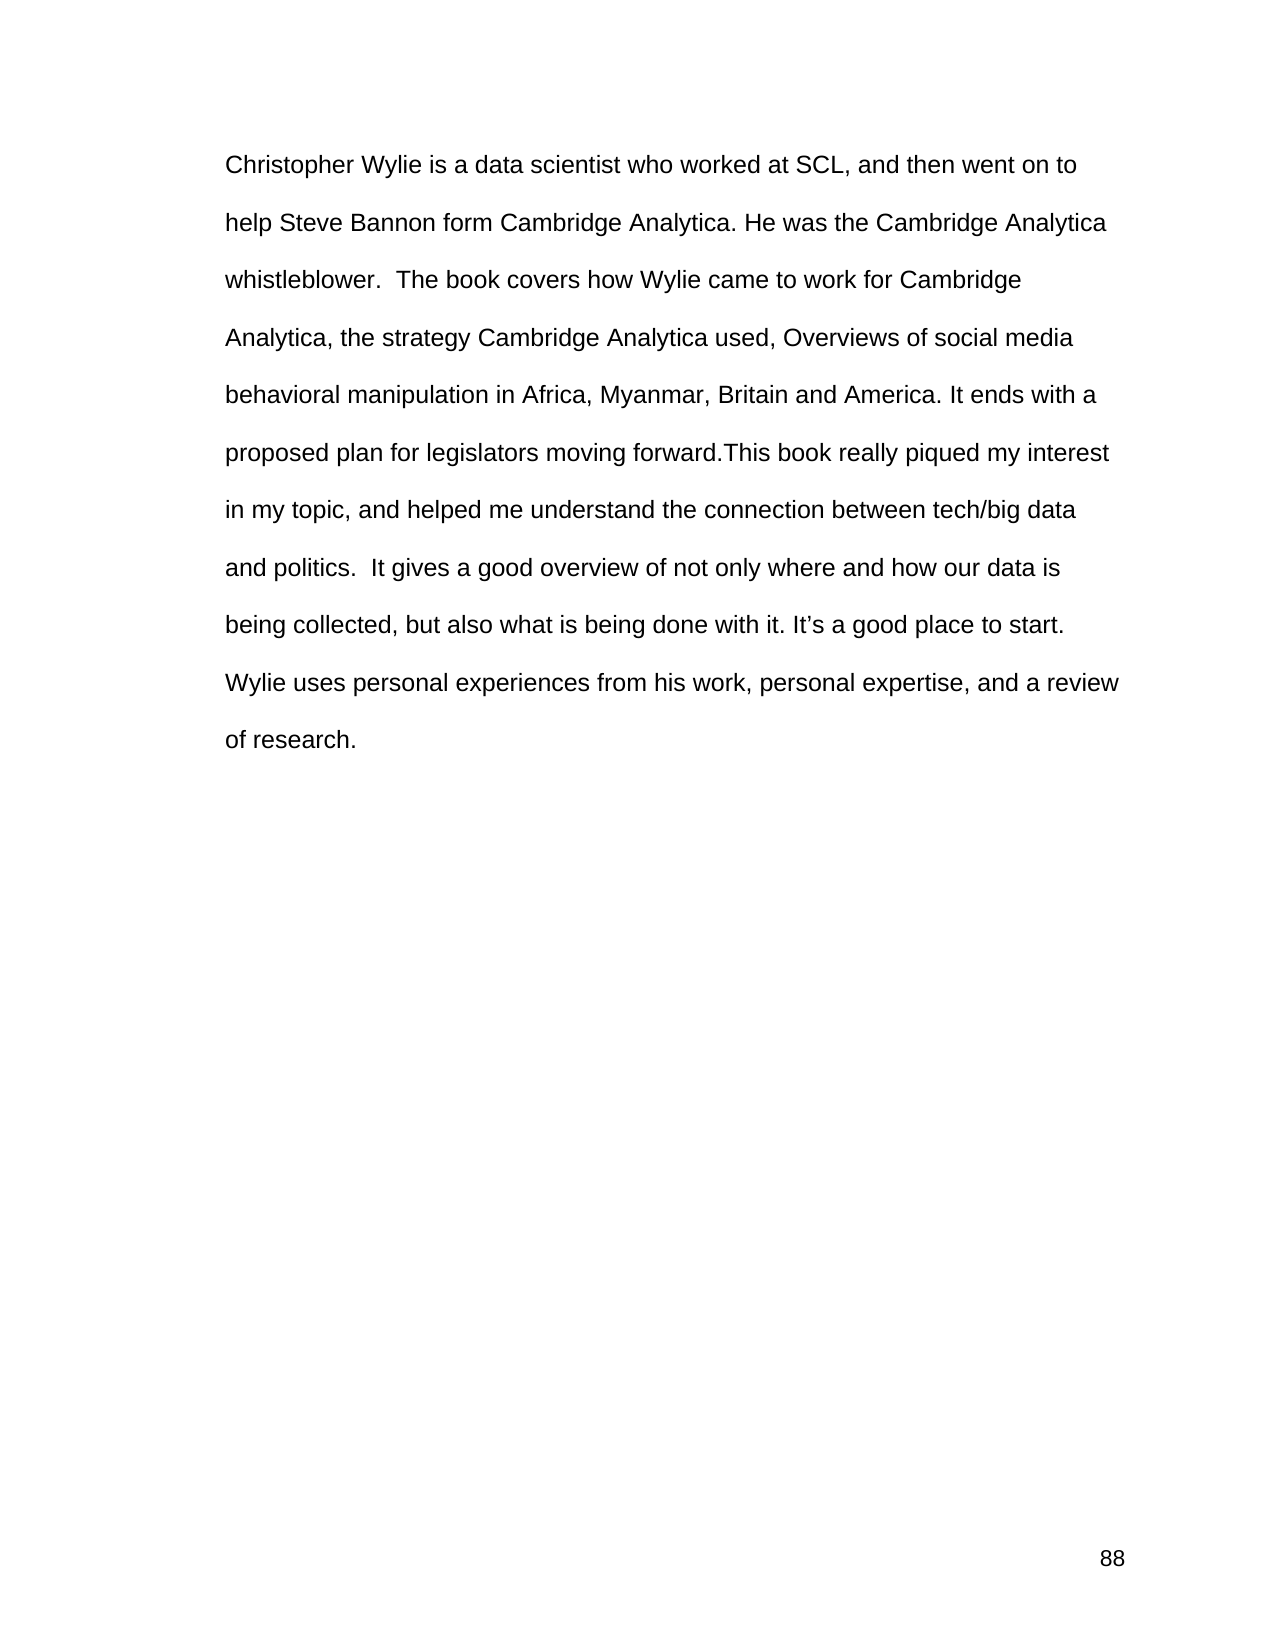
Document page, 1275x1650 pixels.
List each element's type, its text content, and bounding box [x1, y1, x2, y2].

text Christopher Wylie is a data scientist who worked at SCL, and then went on to help Steve Bannon form Cambridge Analytica. He was the Cambridge Analytica whistleblower. The book covers how Wylie came to work for Cambridge Analytica, the strategy Cambridge Analytica used, Overviews of social media behavioral manipulation in Africa, Myanmar, Britain and America. It ends with a proposed plan for legislators moving forward.This book really piqued my interest in my topic, and helped me understand the connection between tech/big data and politics. It gives a good overview of not only where and how our data is being collected, but also what is being done with it. It’s a good place to start. Wylie uses personal experiences from his work, personal expertise, and a review of research. [225, 150, 1125, 754]
